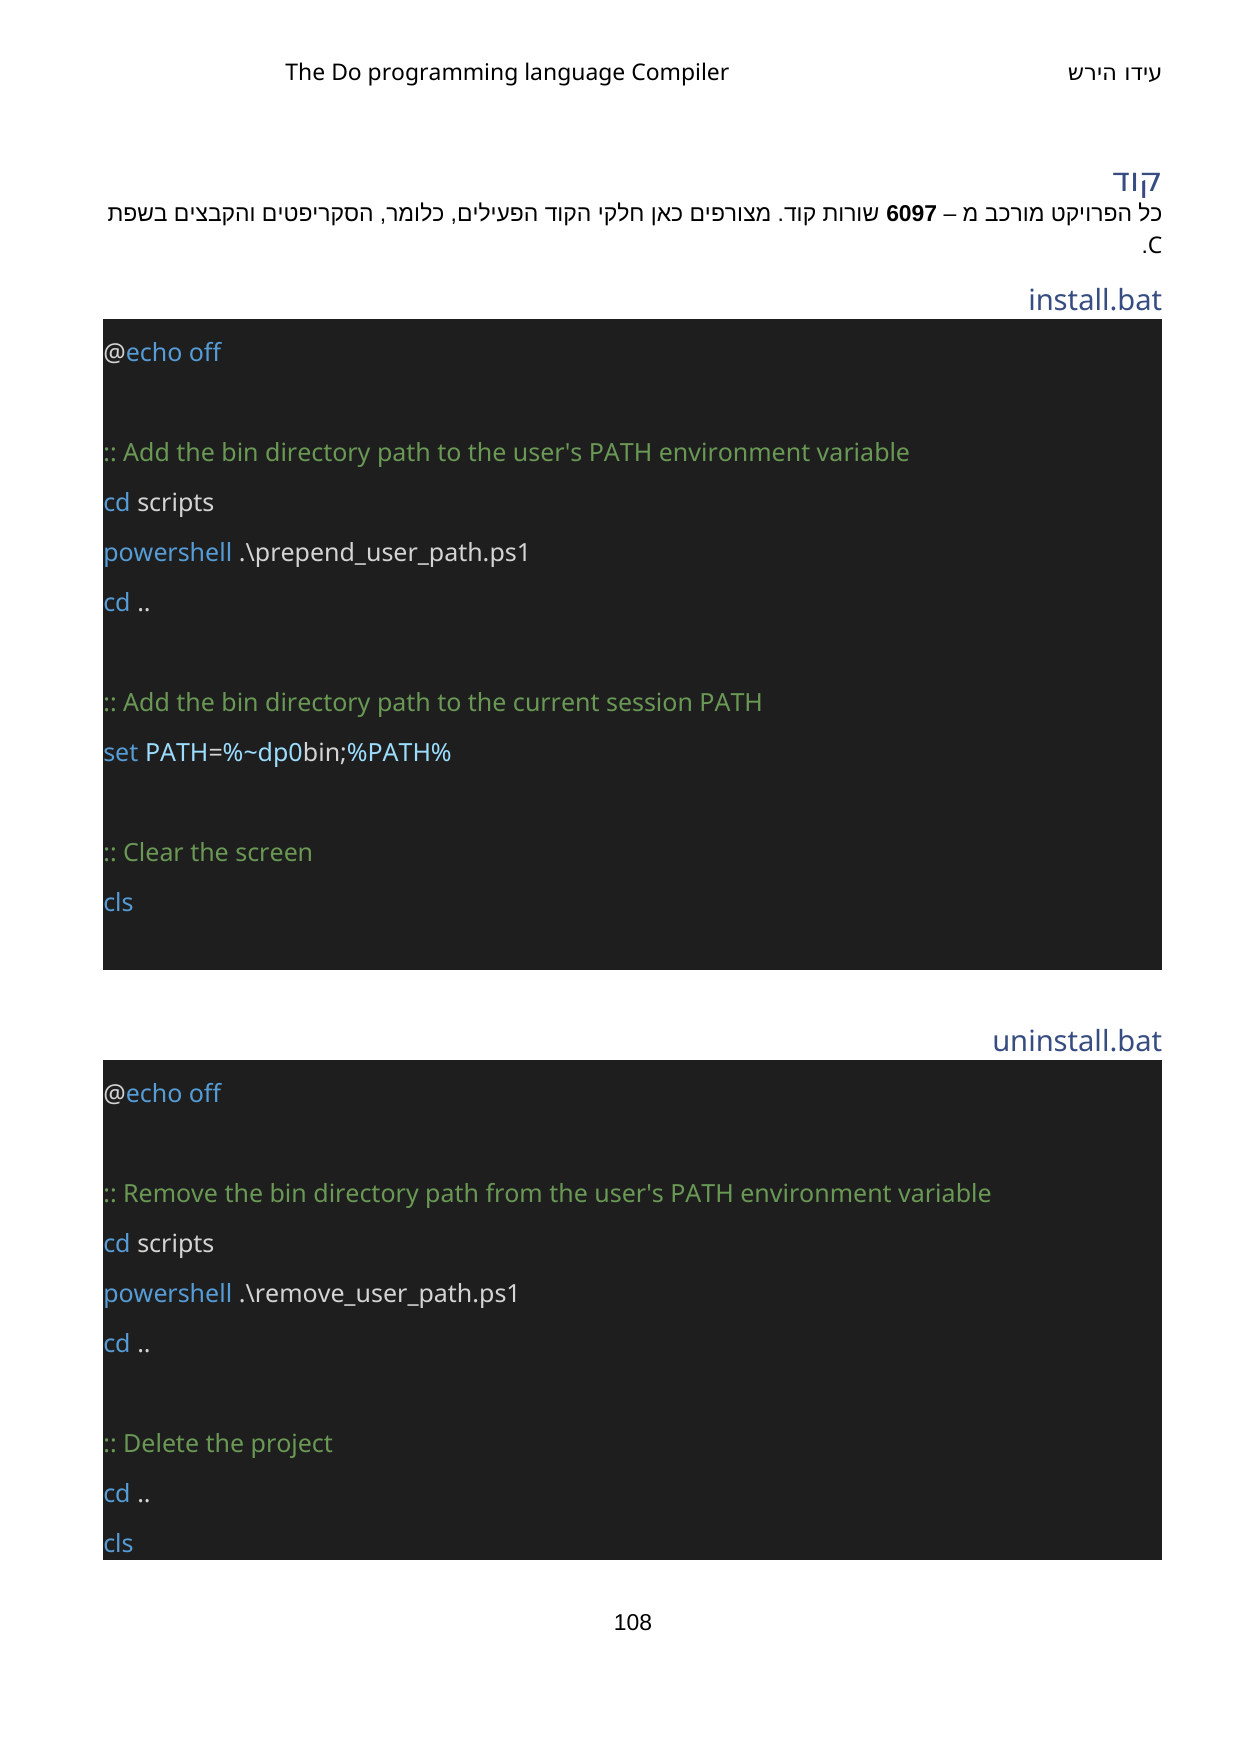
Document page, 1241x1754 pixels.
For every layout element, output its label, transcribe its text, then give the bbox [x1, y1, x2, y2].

text @echo off [103, 319, 1162, 369]
text cd .. [103, 1310, 1162, 1360]
text כל הפרויקט מורכב מ – 6097 שורות קוד. מצורפים כאן חלקי הקוד הפעילים, כלומר, הסקריפטים והקבצים בשפת C. [103, 200, 1162, 260]
text :: Add the bin directory path to the current session PATH [103, 669, 1162, 719]
text cd scripts [103, 1210, 1162, 1260]
text cd scripts [103, 469, 1162, 519]
text powershell .\prepend_user_path.ps1 [103, 519, 1162, 569]
subtitle uninstall.bat [103, 1020, 1162, 1060]
text cd .. [103, 569, 1162, 619]
text :: Add the bin directory path to the user's PATH environment variable [103, 419, 1162, 469]
text set PATH=%~dp0bin;%PATH% [103, 719, 1162, 769]
text cls [103, 869, 1162, 919]
text :: Remove the bin directory path from the user's PATH environment variable [103, 1160, 1162, 1210]
text cd .. [103, 1460, 1162, 1510]
subtitle קוד [103, 161, 1162, 200]
subtitle install.bat [103, 279, 1162, 319]
text :: Clear the screen [103, 819, 1162, 869]
text cls [103, 1510, 1162, 1560]
text powershell .\remove_user_path.ps1 [103, 1260, 1162, 1310]
text @echo off [103, 1060, 1162, 1110]
text :: Delete the project [103, 1410, 1162, 1460]
